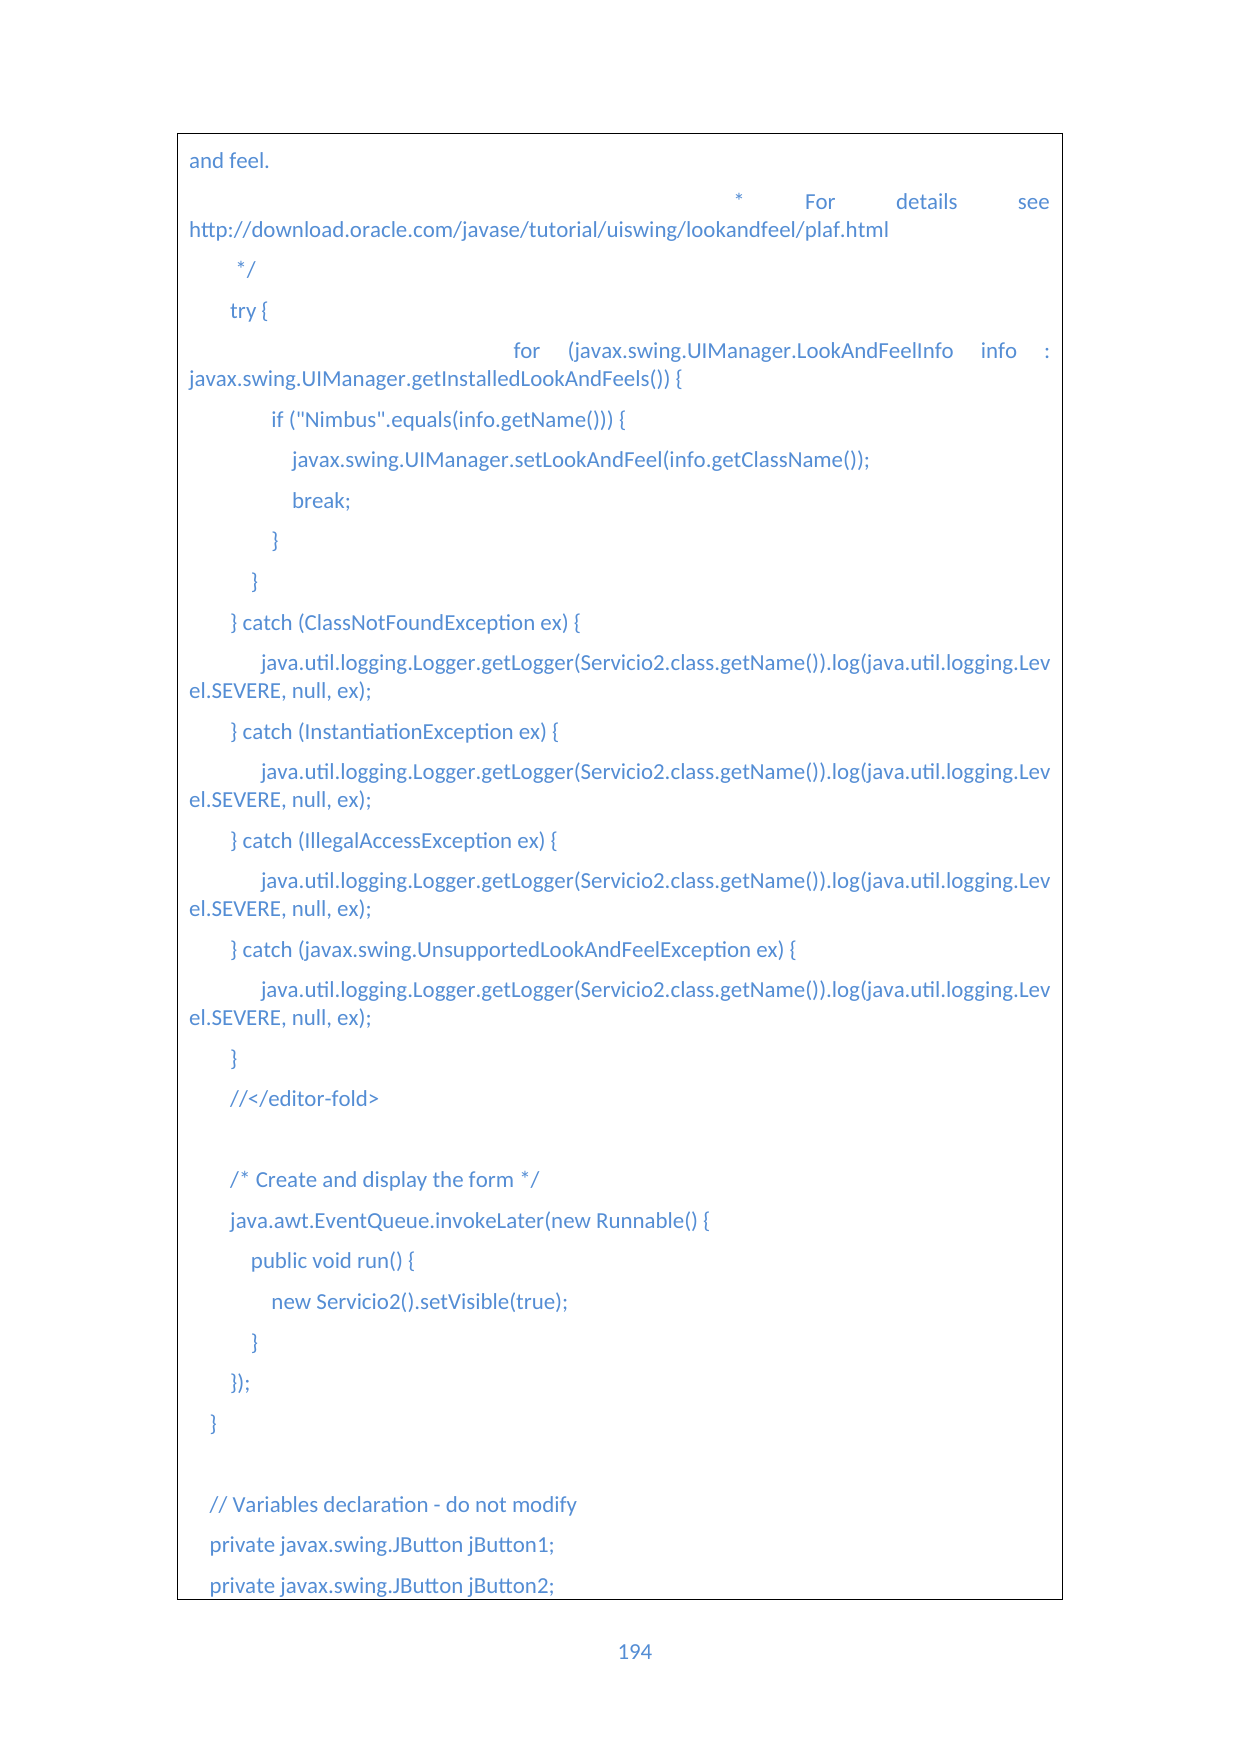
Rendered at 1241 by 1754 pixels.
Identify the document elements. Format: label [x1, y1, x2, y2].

table_header [178, 134, 1062, 1599]
